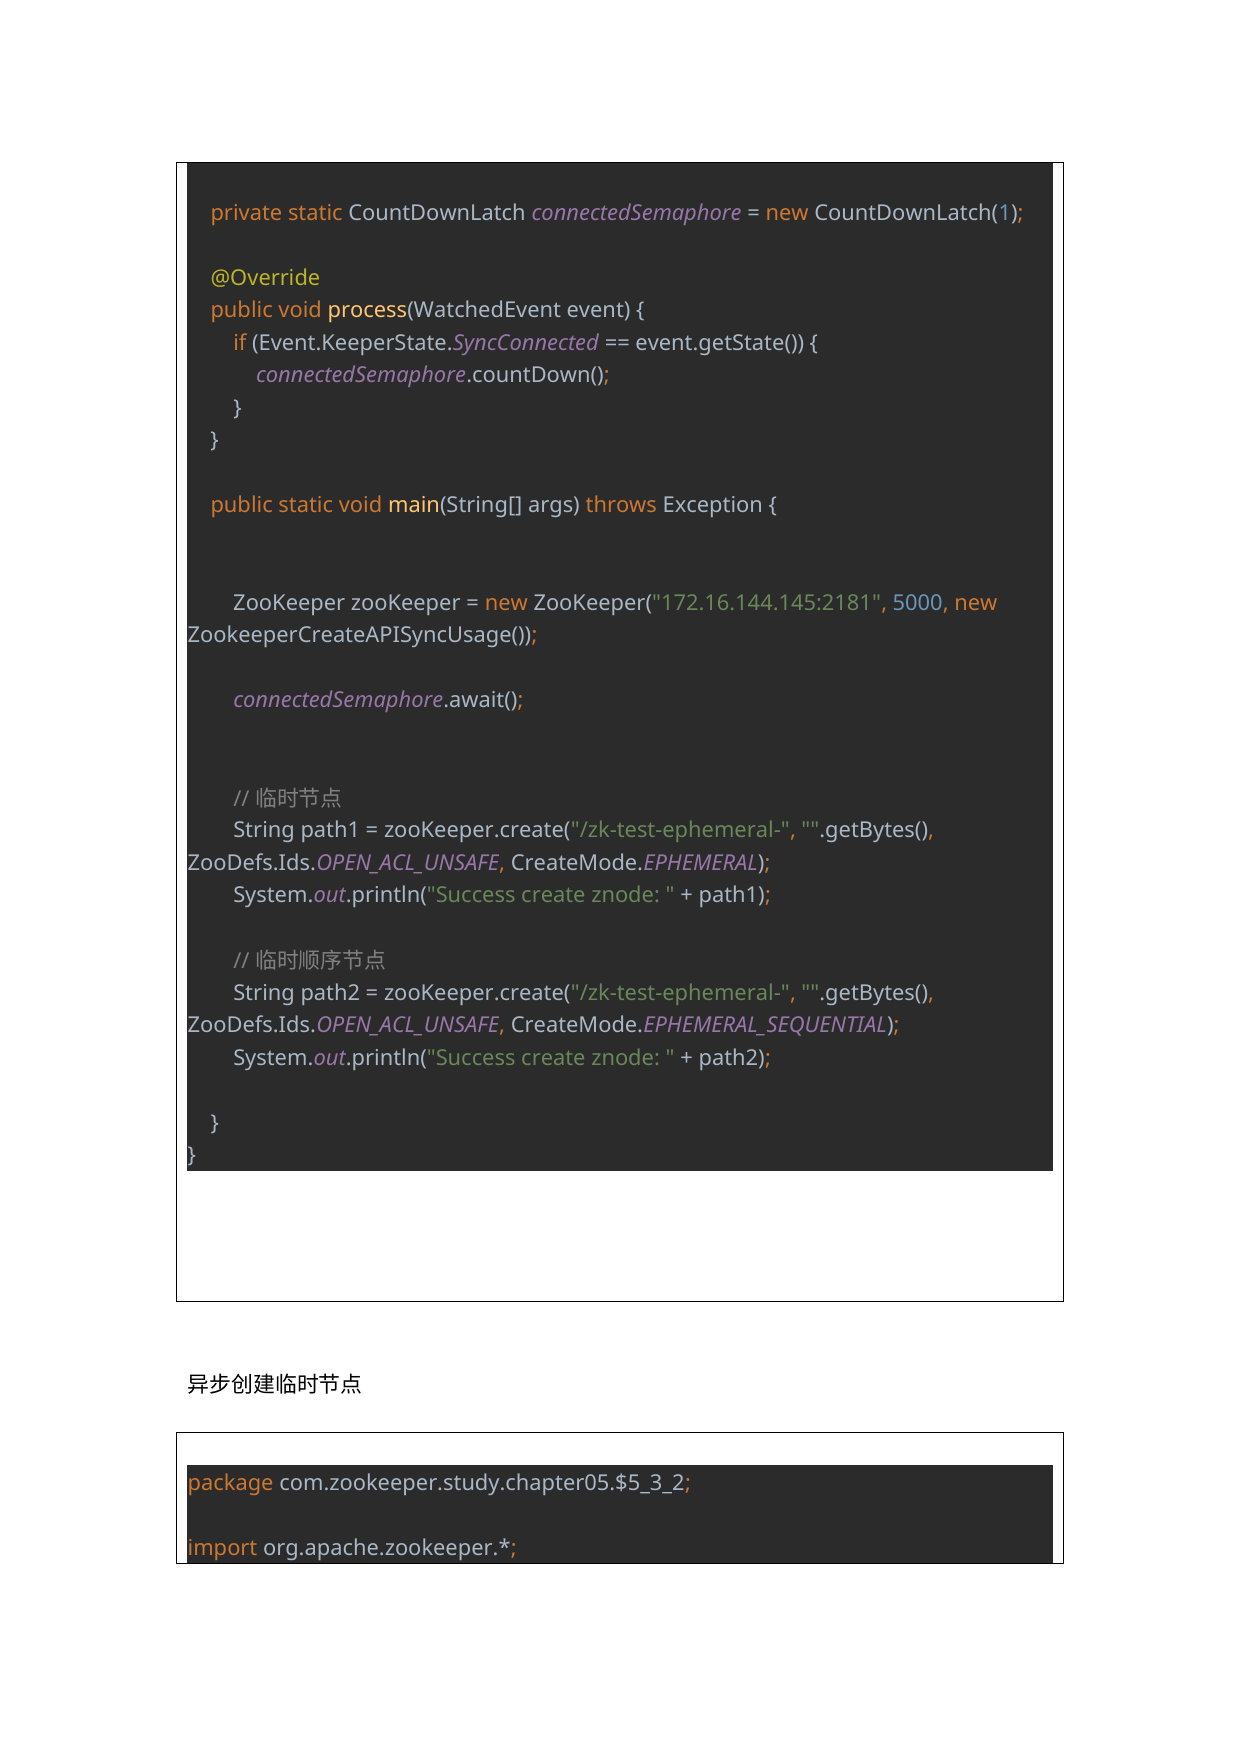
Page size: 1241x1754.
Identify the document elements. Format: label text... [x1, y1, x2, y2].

text 异步创建临时节点 [187, 1367, 1053, 1399]
